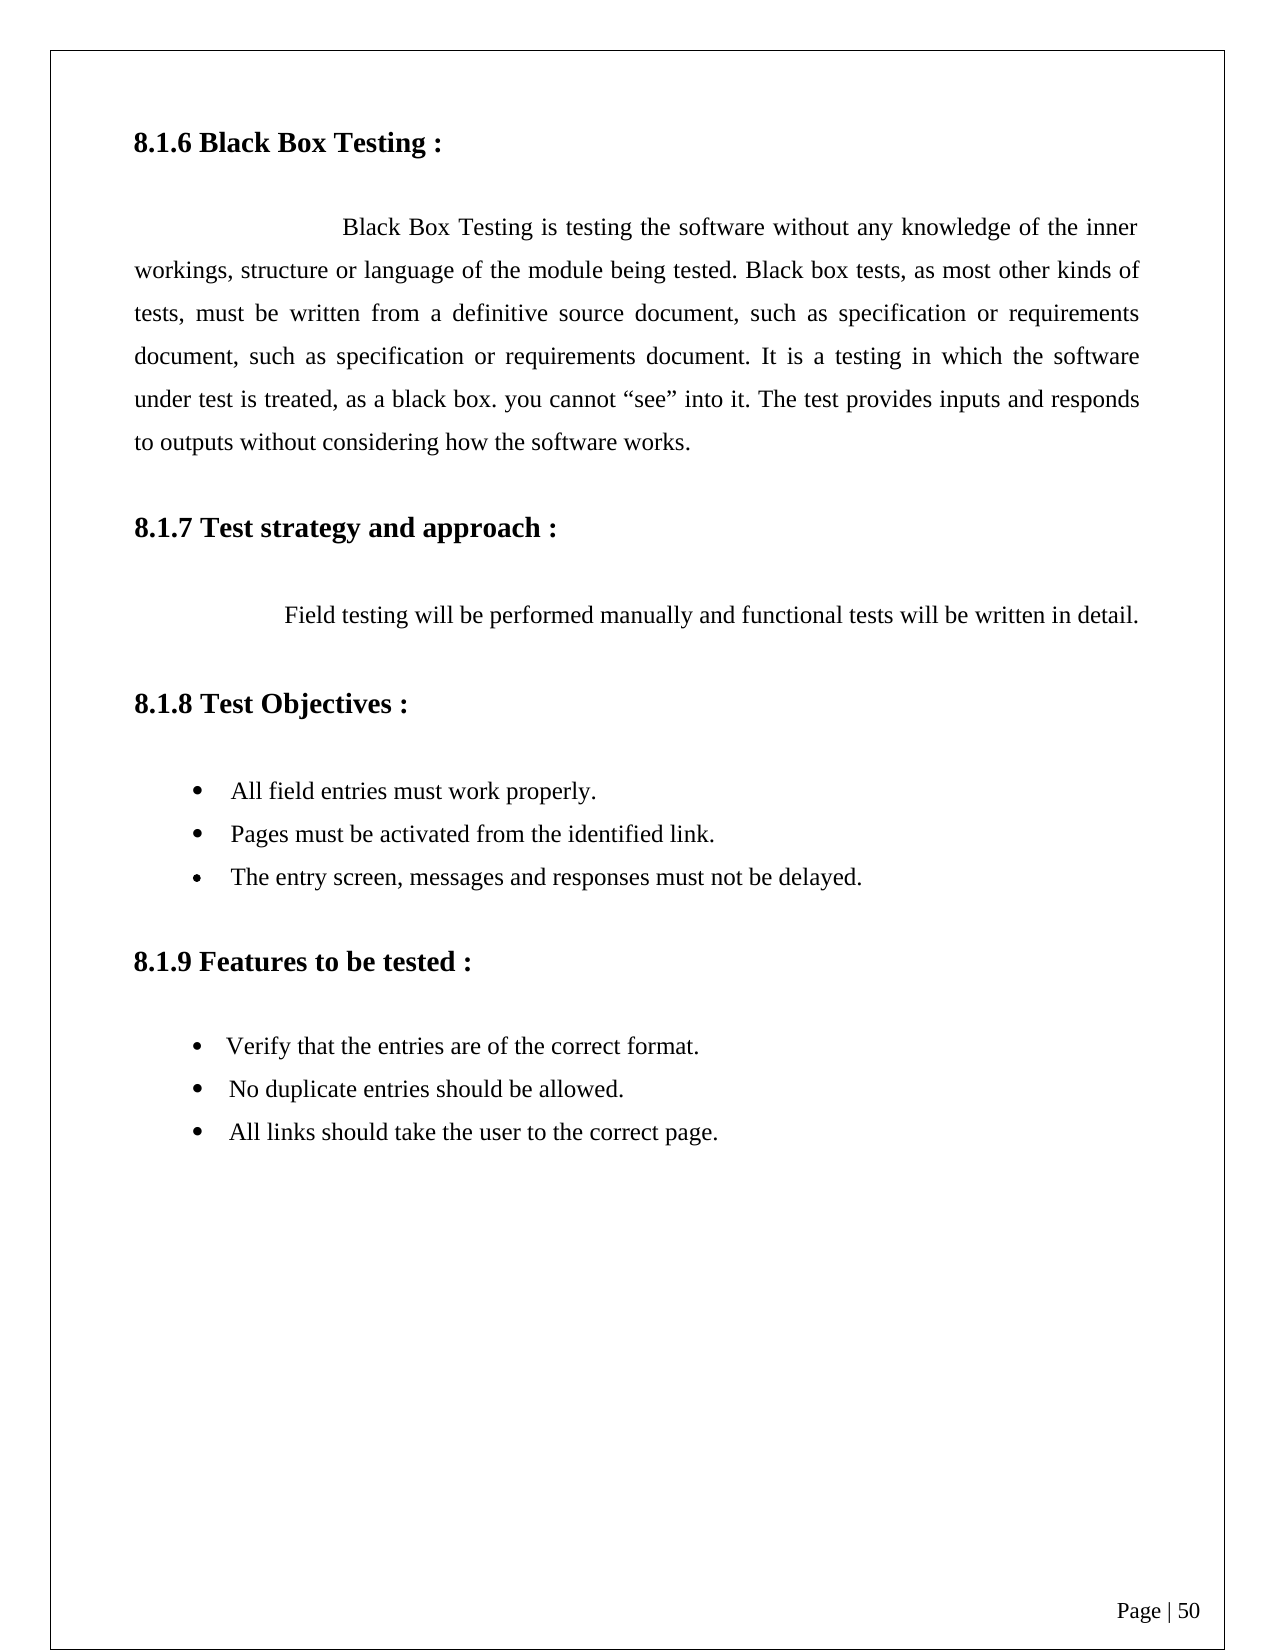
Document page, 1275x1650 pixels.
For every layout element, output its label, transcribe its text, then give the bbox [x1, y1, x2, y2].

text 8.1.8 Test Objectives : [134, 686, 1200, 719]
list The entry screen, messages and responses must not be delayed. [193, 862, 1200, 891]
list All field entries must work properly. [193, 776, 1200, 804]
text Field testing will be performed manually and functional tests will be written in detail. [134, 600, 1200, 628]
text 8.1.6 Black Box Testing : [75, 125, 1200, 159]
list Pages must be activated from the identified link. [193, 819, 1200, 848]
text Black Box Testing is testing the software without any knowledge of the inner workings, structure or language of the module being tested. Black box tests, as most other kinds of tests, must be written from a definitive source document, such as specification or requirements document, such as specification or requirements document. It is a testing in which the software under test is treated, as a black box. you cannot “see” into it. The test provides inputs and responds to outputs without considering how the software works. [134, 212, 1141, 456]
text All links should take the user to the correct page. [193, 1117, 1200, 1146]
text Verify that the entries are of the correct format. [193, 1031, 1200, 1060]
text No duplicate entries should be allowed. [193, 1074, 1200, 1103]
text 8.1.7 Test strategy and approach : [134, 510, 1200, 543]
text 8.1.9 Features to be tested : [75, 944, 1200, 978]
